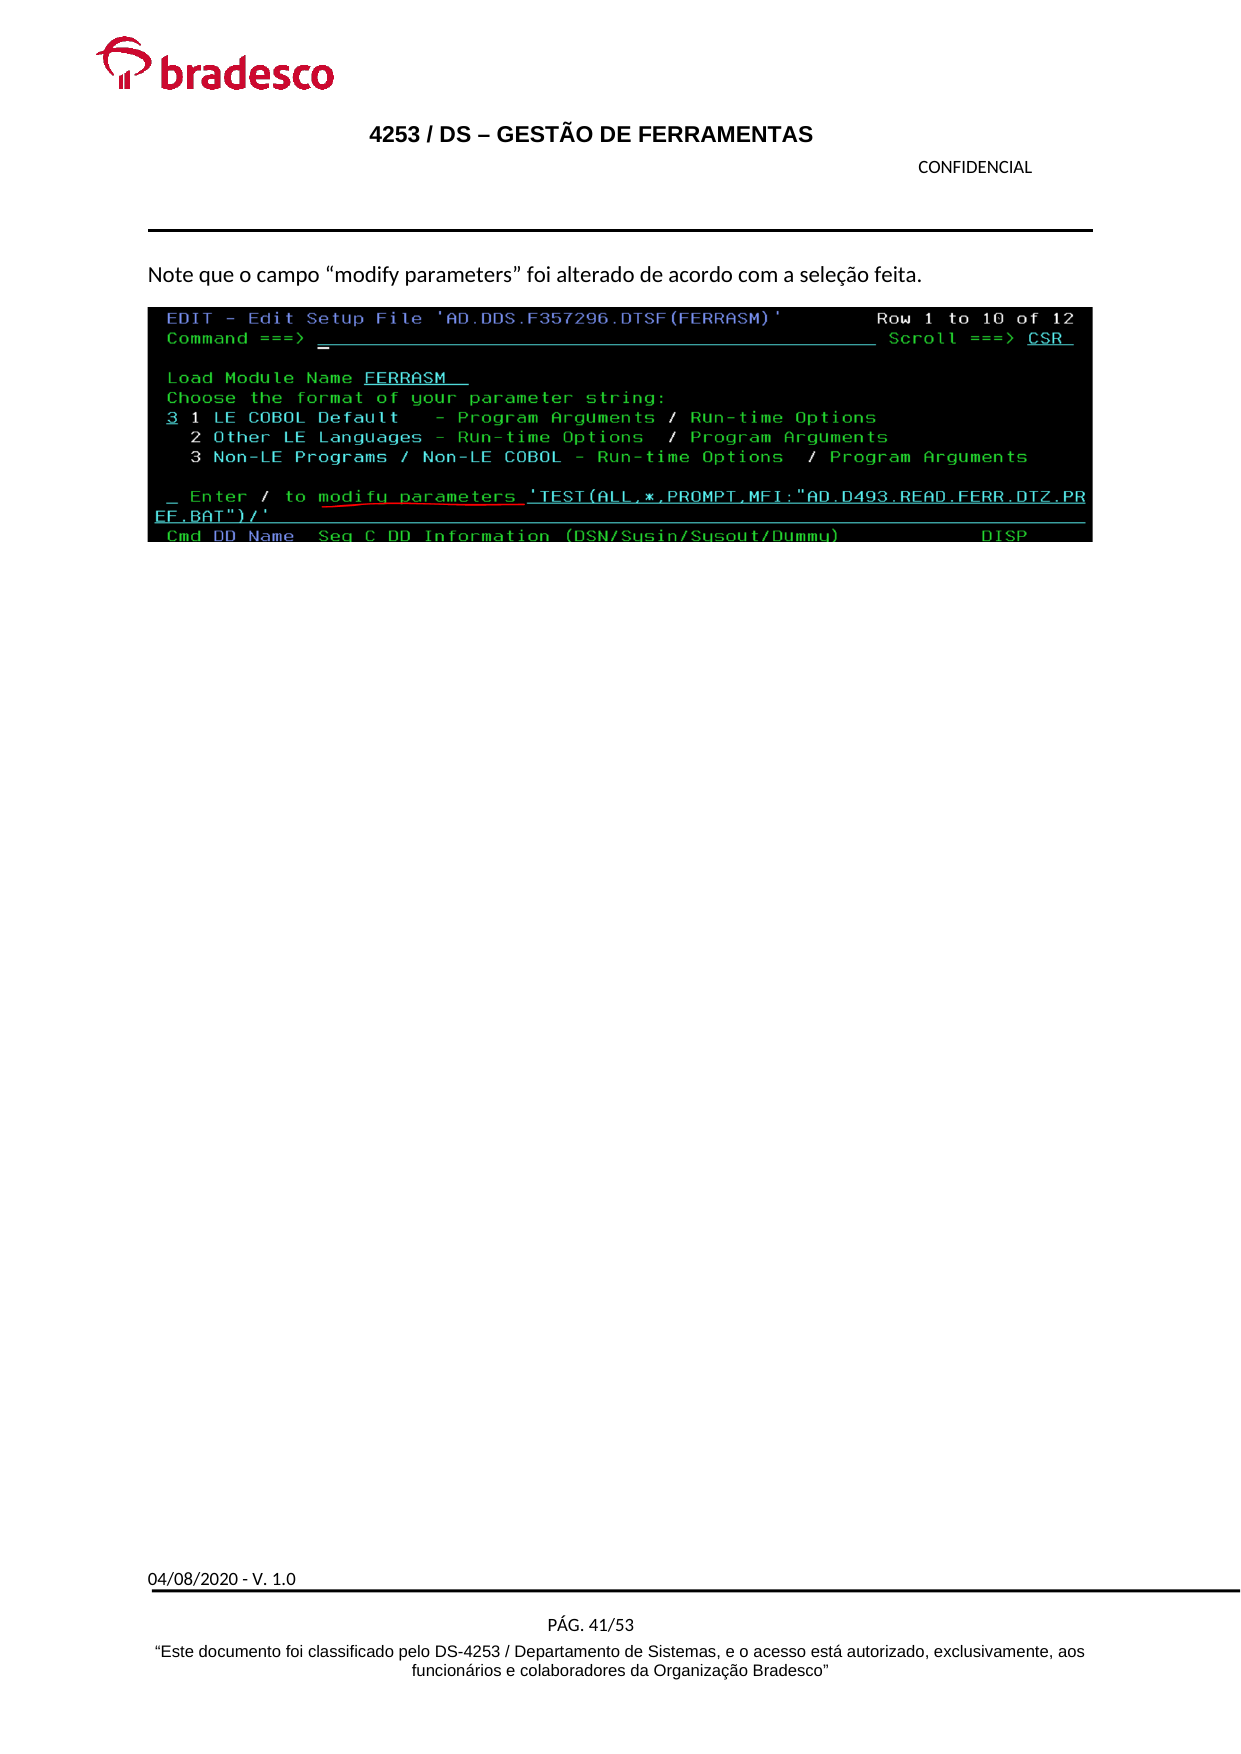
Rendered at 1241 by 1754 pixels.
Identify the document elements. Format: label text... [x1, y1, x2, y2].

text Note que o campo “modify parameters” foi alterado de acordo com a seleção feita. [148, 260, 1093, 288]
picture [147, 307, 1093, 542]
picture [78, 18, 351, 107]
